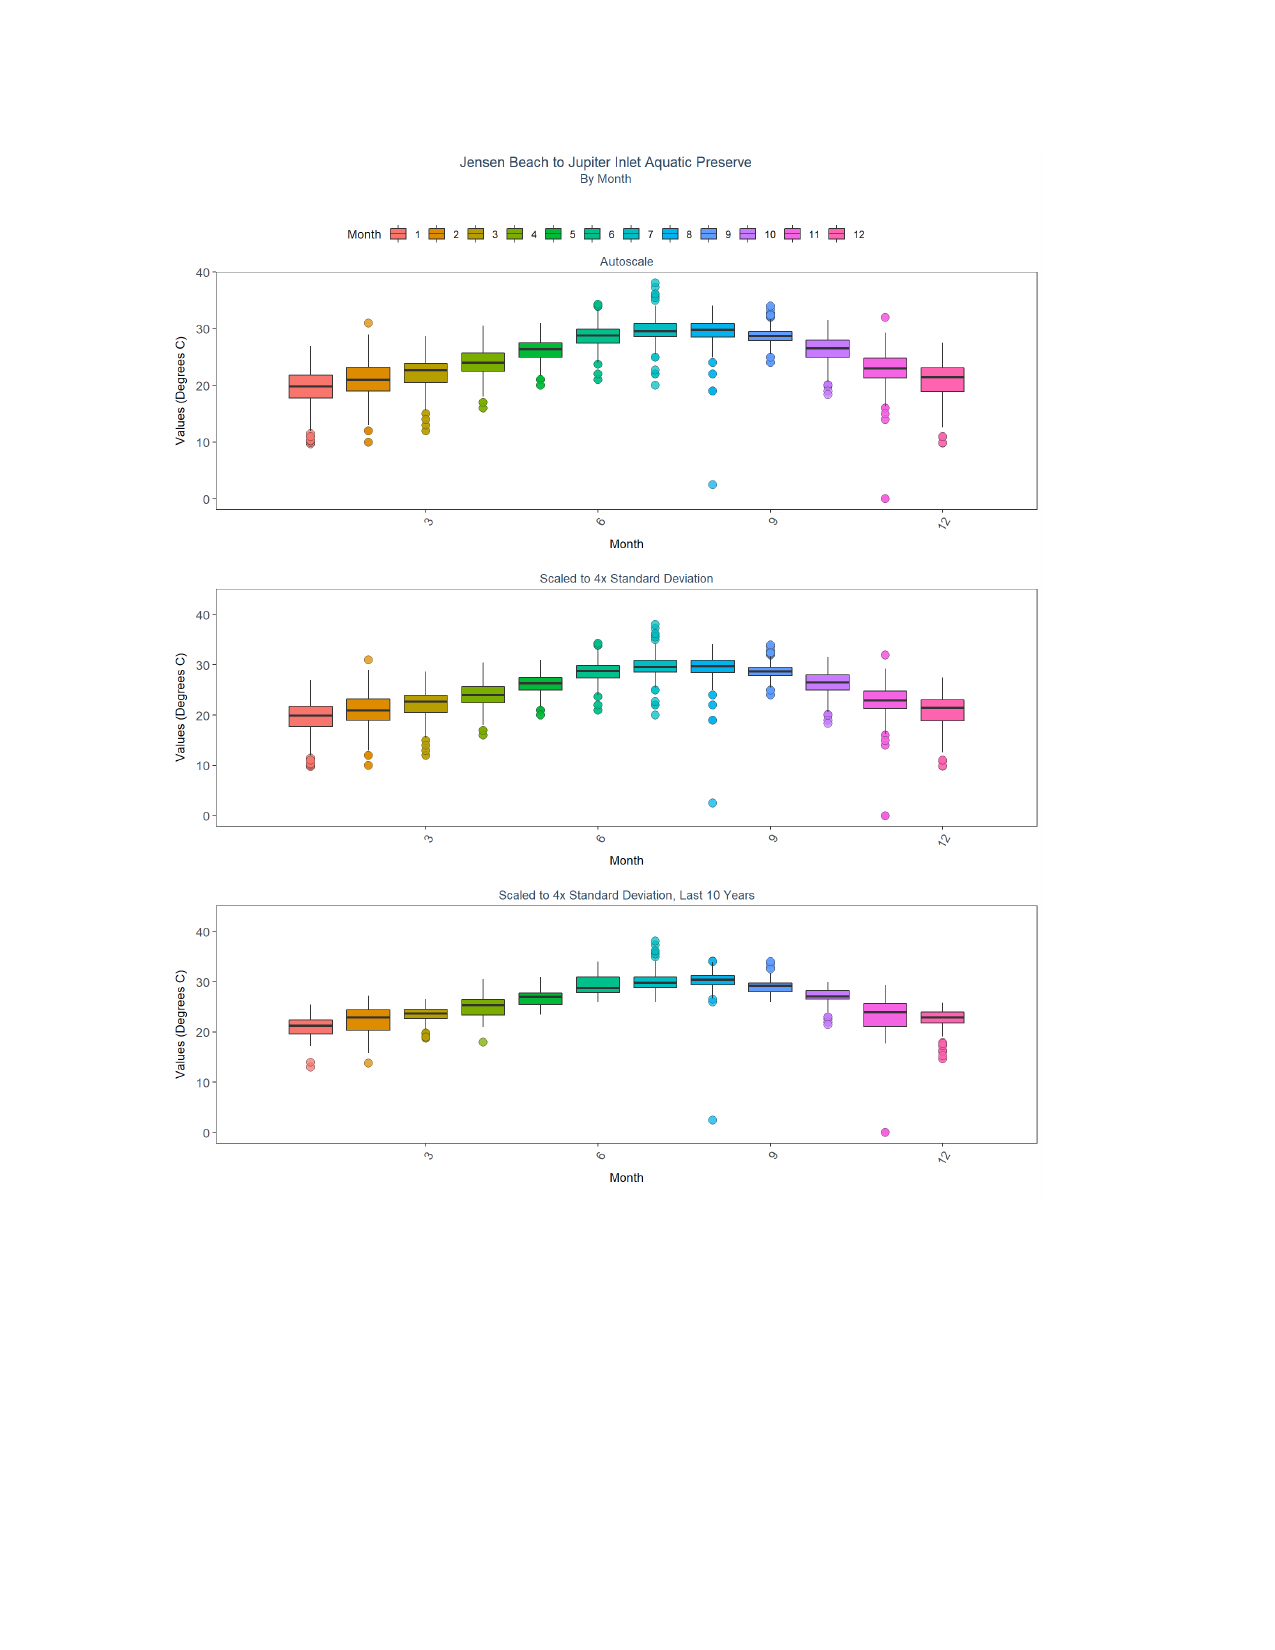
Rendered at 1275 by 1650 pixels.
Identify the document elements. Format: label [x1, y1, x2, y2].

picture [168, 150, 1044, 1200]
